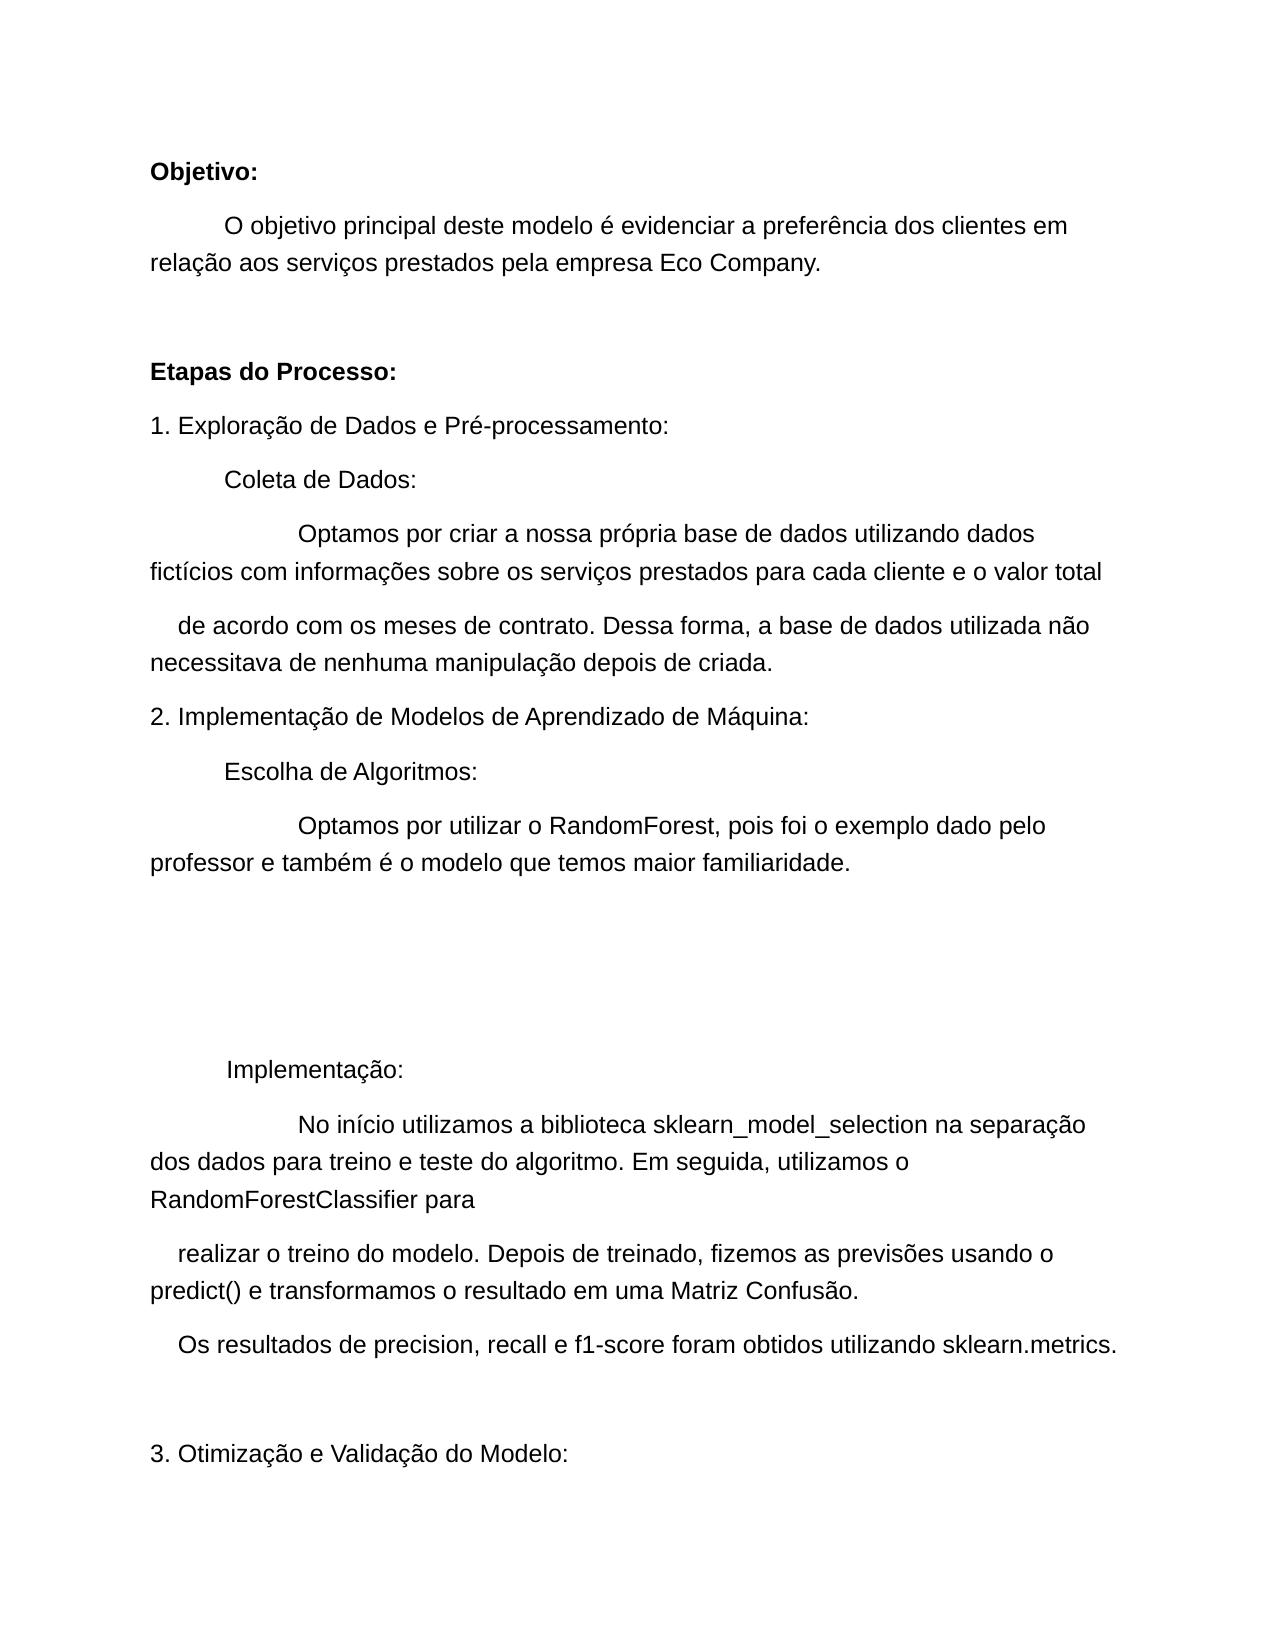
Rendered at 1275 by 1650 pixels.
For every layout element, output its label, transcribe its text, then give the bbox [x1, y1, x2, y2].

text 3. Otimização e Validação do Modelo: [150, 1432, 1125, 1470]
text 1. Exploração de Dados e Pré-processamento: [150, 404, 1125, 442]
text Os resultados de precision, recall e f1-score foram obtidos utilizando sklearn.metrics. [150, 1324, 1125, 1361]
text realizar o treino do modelo. Depois de treinado, fizemos as previsões usando o predict() e transformamos o resultado em uma Matriz Confusão. [150, 1232, 1125, 1307]
text Optamos por utilizar o RandomForest, pois foi o exemplo dado pelo professor e também é o modelo que temos maior familiaridade. [150, 804, 1125, 879]
text de acordo com os meses de contrato. Dessa forma, a base de dados utilizada não necessitava de nenhuma manipulação depois de criada. [150, 604, 1125, 679]
text Escolha de Algoritmos: [150, 750, 1125, 787]
text No início utilizamos a biblioteca sklearn_model_selection na separação dos dados para treino e teste do algoritmo. Em seguida, utilizamos o RandomForestClassifier para [150, 1103, 1125, 1216]
text Coleta de Dados: [150, 458, 1125, 496]
text Optamos por criar a nossa própria base de dados utilizando dados fictícios com informações sobre os serviços prestados para cada cliente e o valor total [150, 512, 1125, 587]
text 2. Implementação de Modelos de Aprendizado de Máquina: [150, 696, 1125, 733]
text O objetivo principal deste modelo é evidenciar a preferência dos clientes em relação aos serviços prestados pela empresa Eco Company. [150, 204, 1125, 279]
text Implementação: [150, 1049, 1125, 1086]
text Objetivo: [150, 150, 1125, 187]
text Etapas do Processo: [150, 350, 1125, 387]
